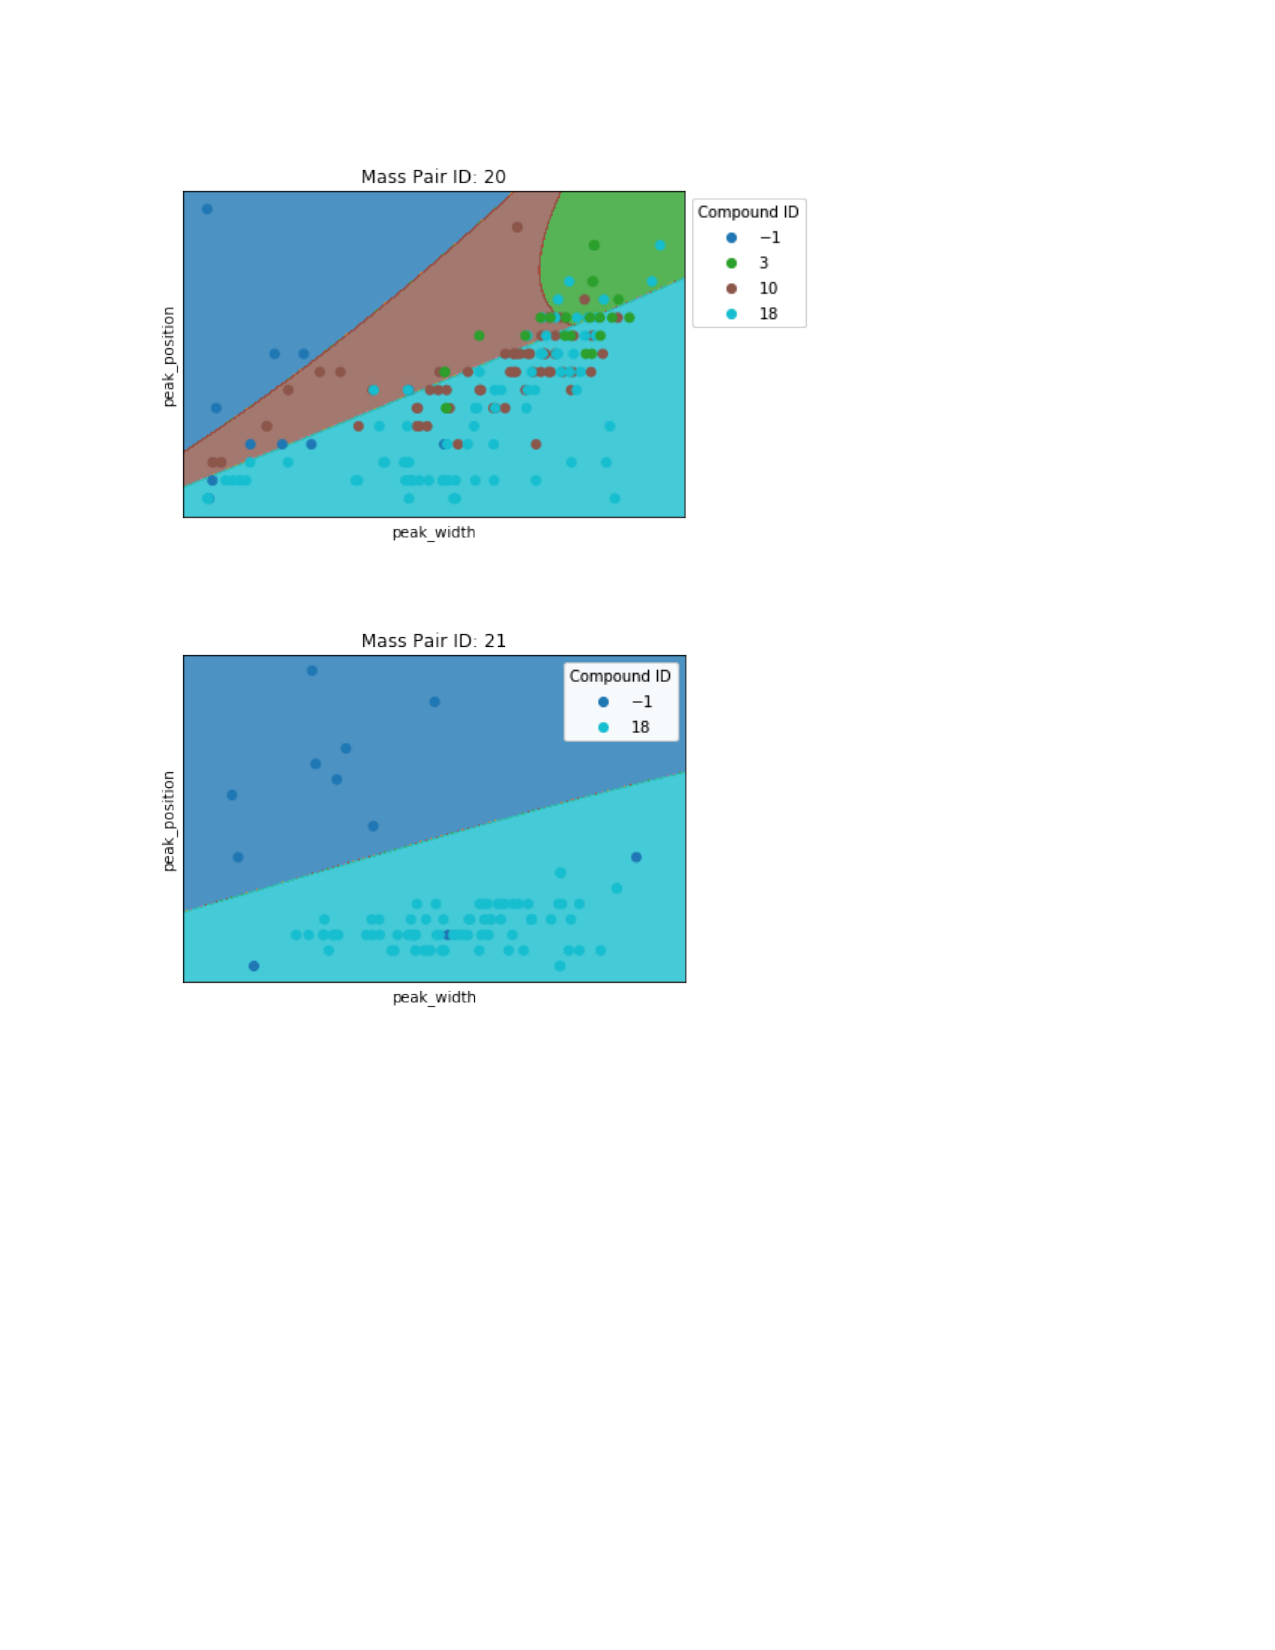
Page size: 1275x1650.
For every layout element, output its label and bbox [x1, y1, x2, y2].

picture [150, 622, 696, 1015]
picture [150, 158, 815, 550]
